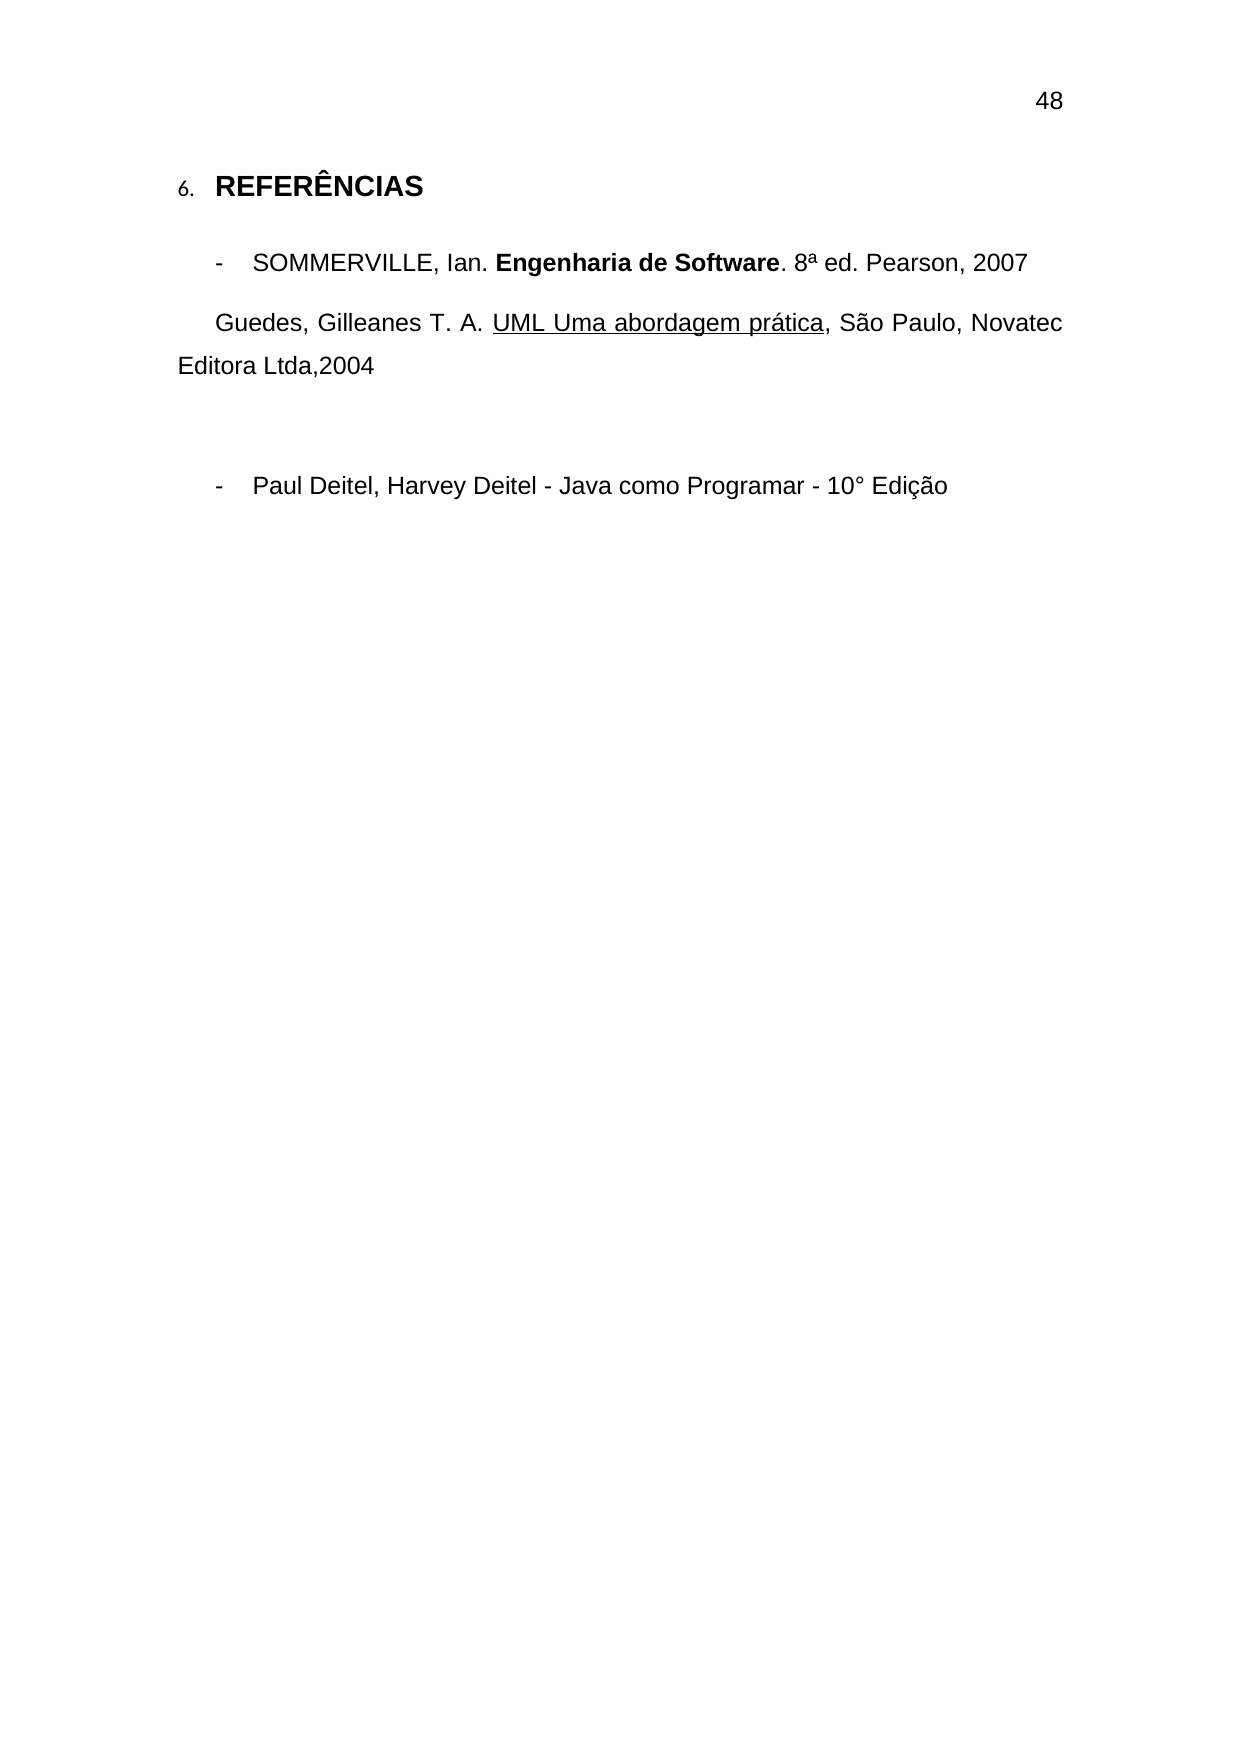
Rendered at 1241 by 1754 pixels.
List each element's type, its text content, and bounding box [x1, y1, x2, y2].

text Guedes, Gilleanes T. A. UML Uma abordagem prática, São Paulo, Novatec Editora Ltda,2004 [177, 308, 1063, 380]
list Paul Deitel, Harvey Deitel - Java como Programar - 10° Edição [215, 471, 1063, 500]
subtitle REFERÊNCIAS [177, 169, 1063, 202]
list SOMMERVILLE, Ian. Engenharia de Software. 8ª ed. Pearson, 2007 [215, 248, 1063, 277]
